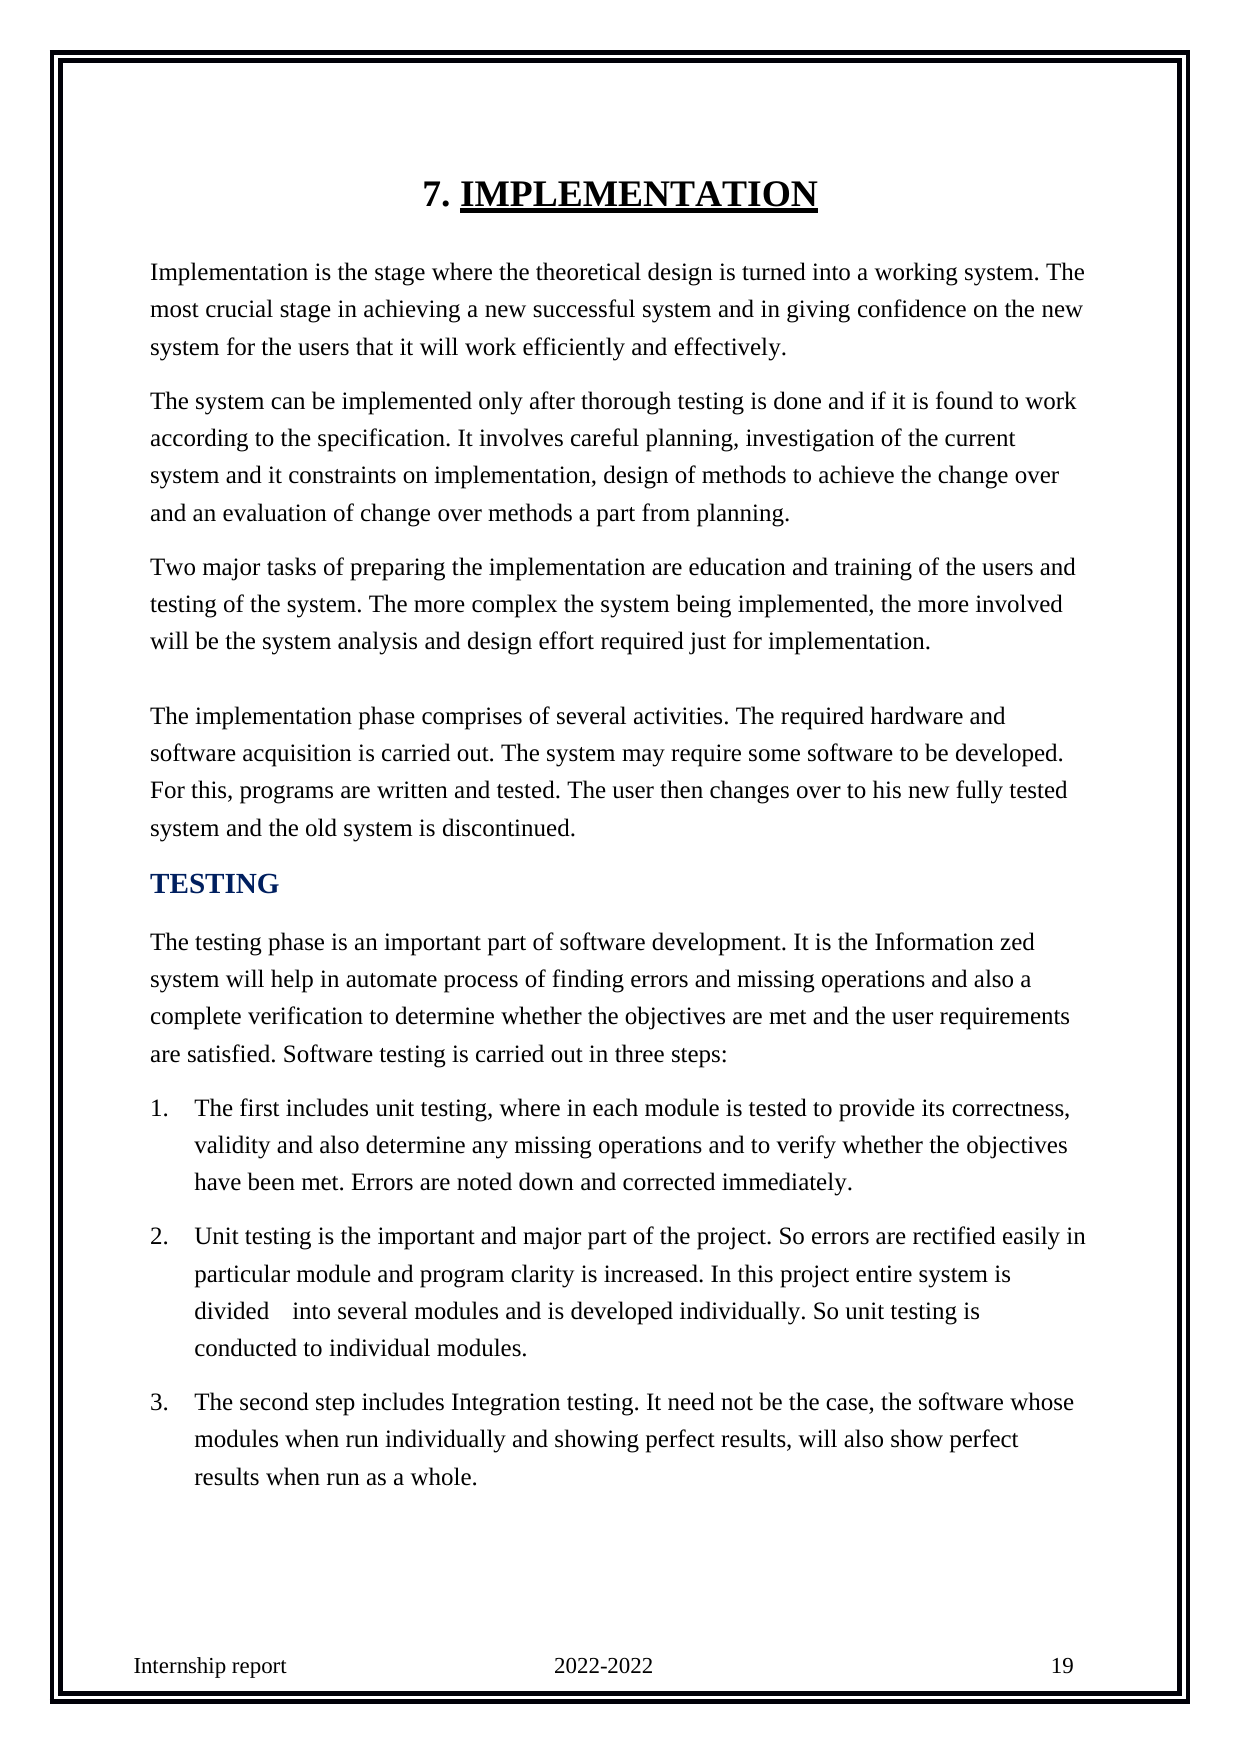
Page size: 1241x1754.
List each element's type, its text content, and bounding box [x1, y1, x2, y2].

text Implementation is the stage where the theoretical design is turned into a working system. The most crucial stage in achieving a new successful system and in giving confidence on the new system for the users that it will work efficiently and effectively. [150, 257, 1085, 360]
list Unit testing is the important and major part of the project. So errors are rectified easily in particular module and program clarity is increased. In this project entire system is divided into several modules and is developed individually. So unit testing is conducted to individual modules. [150, 1221, 1086, 1362]
list The first includes unit testing, where in each module is tested to provide its correctness, validity and also determine any missing operations and to verify whether the objectives have been met. Errors are noted down and corrected immediately. [150, 1093, 1079, 1196]
text The implementation phase comprises of several activities. The required hardware and software acquisition is carried out. The system may require some software to be developed. For this, programs are written and tested. The user then changes over to his new fully tested system and the old system is discontinued. [150, 701, 1069, 841]
text Two major tasks of preparing the implementation are education and training of the users and testing of the system. The more complex the system being implemented, the more involved will be the system analysis and design effort required just for implementation. [150, 552, 1078, 655]
text The testing phase is an important part of software development. It is the Information zed system will help in automate process of finding errors and missing operations and also a complete verification to determine whether the objectives are met and the user requirements are satisfied. Software testing is carried out in three steps: [150, 927, 1072, 1067]
list IMPLEMENTATION [422, 171, 1113, 214]
text The system can be implemented only after thorough testing is done and if it is found to work according to the specification. It involves careful planning, investigation of the current system and it constraints on implementation, design of methods to achieve the change over and an evaluation of change over methods a part from planning. [150, 386, 1079, 526]
subtitle TESTING [150, 867, 1113, 900]
list The second step includes Integration testing. It need not be the case, the software whose modules when run individually and showing perfect results, will also show perfect results when run as a whole. [150, 1387, 1075, 1490]
